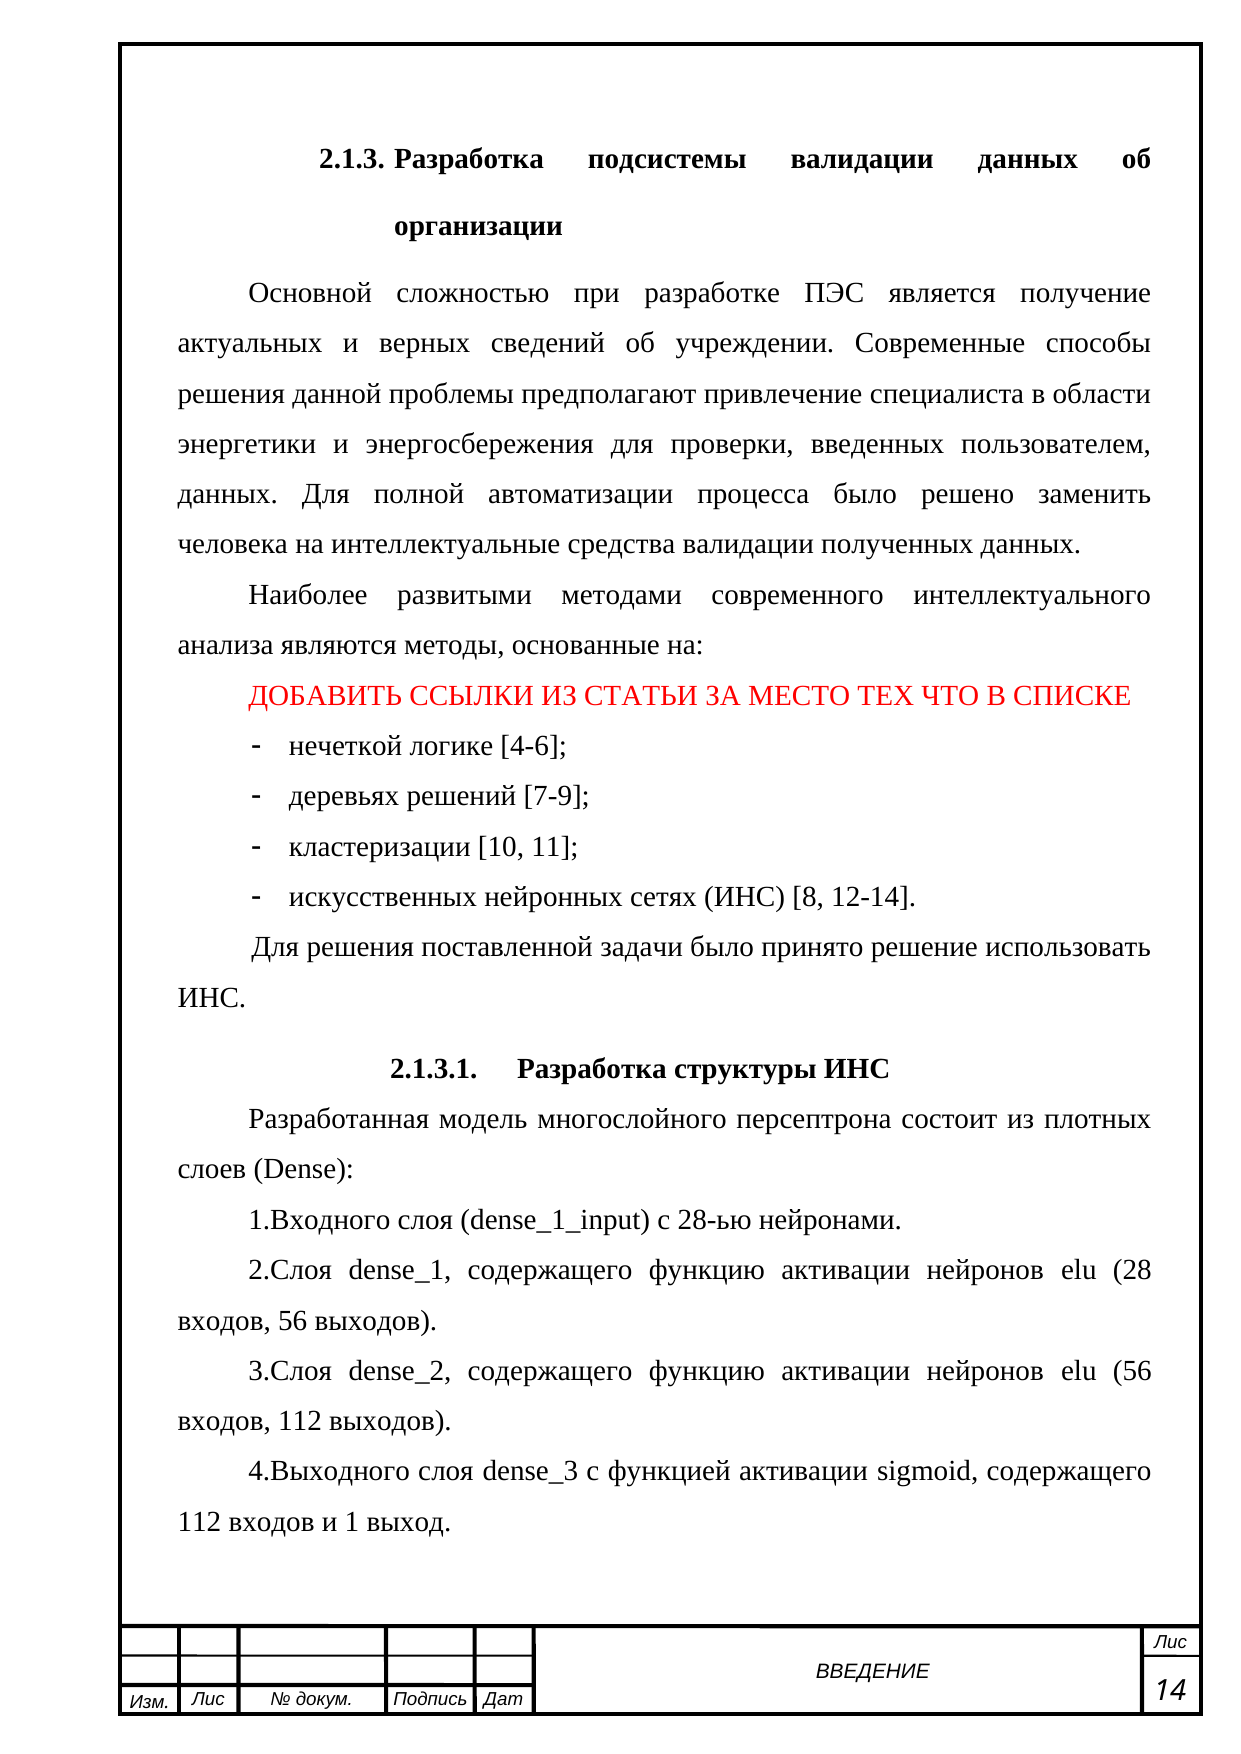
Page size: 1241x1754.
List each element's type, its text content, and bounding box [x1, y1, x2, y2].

text Наиболее развитыми методами современного интеллектуального анализа являются методы, основанные на: [177, 577, 1152, 661]
text Основной сложностью при разработке ПЭС является получение актуальных и верных сведений об учреждении. Современные способы решения данной проблемы предполагают привлечение специалиста в области энергетики и энергосбережения для проверки, введенных пользователем, данных. Для полной автоматизации процесса было решено заменить человека на интеллектуальные средства валидации полученных данных. [177, 275, 1152, 560]
list кластеризации [10, 11]; [251, 829, 1152, 862]
text 3.Слоя dense_2, содержащего функцию активации нейронов elu (56 входов, 112 выходов). [177, 1353, 1152, 1437]
subtitle Разработка структуры ИНС [390, 1051, 1152, 1084]
text ДОБАВИТЬ ССЫЛКИ ИЗ СТАТЬИ ЗА МЕСТО ТЕХ ЧТО В СПИСКЕ [177, 678, 1152, 711]
list искусственных нейронных сетях (ИНС) [8, 12-14]. [251, 879, 1152, 913]
subtitle Разработка подсистемы валидации данных об организации [319, 141, 1152, 242]
list нечеткой логике [4-6]; [251, 728, 1152, 762]
text 4.Выходного слоя dense_3 с функцией активации sigmoid, содержащего 112 входов и 1 выход. [177, 1453, 1152, 1537]
text Для решения поставленной задачи было принято решение использовать ИНС. [177, 929, 1152, 1013]
text 1.Входного слоя (dense_1_input) с 28-ью нейронами. [177, 1202, 1152, 1236]
text Разработанная модель многослойного персептрона состоит из плотных слоев (Dense): [177, 1101, 1152, 1185]
text 2.Слоя dense_1, содержащего функцию активации нейронов elu (28 входов, 56 выходов). [177, 1252, 1152, 1336]
list деревьях решений [7-9]; [251, 778, 1152, 812]
